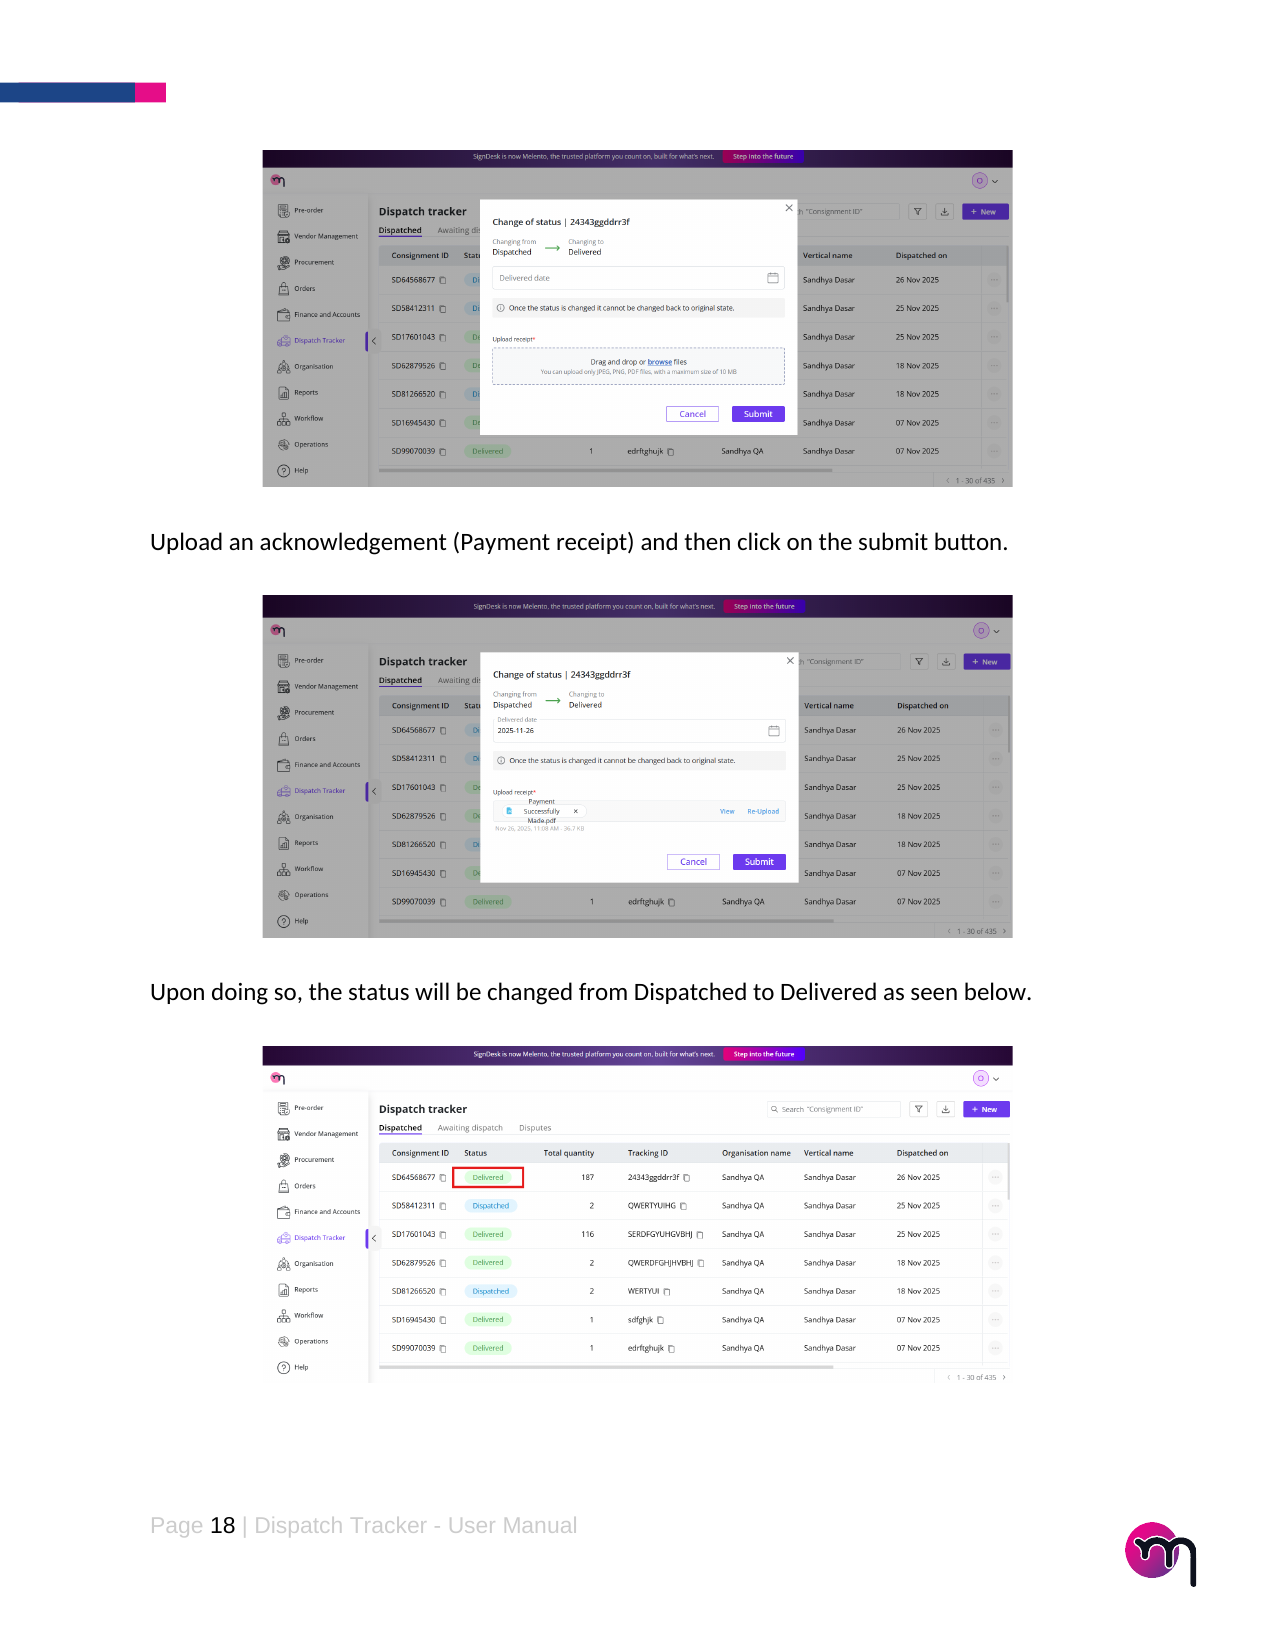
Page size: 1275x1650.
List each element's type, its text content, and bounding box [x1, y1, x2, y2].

text Upload an acknowledgement (Payment receipt) and then click on the submit button. [150, 526, 1125, 556]
picture [262, 1046, 1013, 1383]
picture [262, 150, 1013, 487]
text Upon doing so, the status will be changed from Dispatched to Delivered as seen below. [150, 976, 1125, 1007]
picture [1125, 1522, 1197, 1587]
picture [262, 595, 1013, 938]
